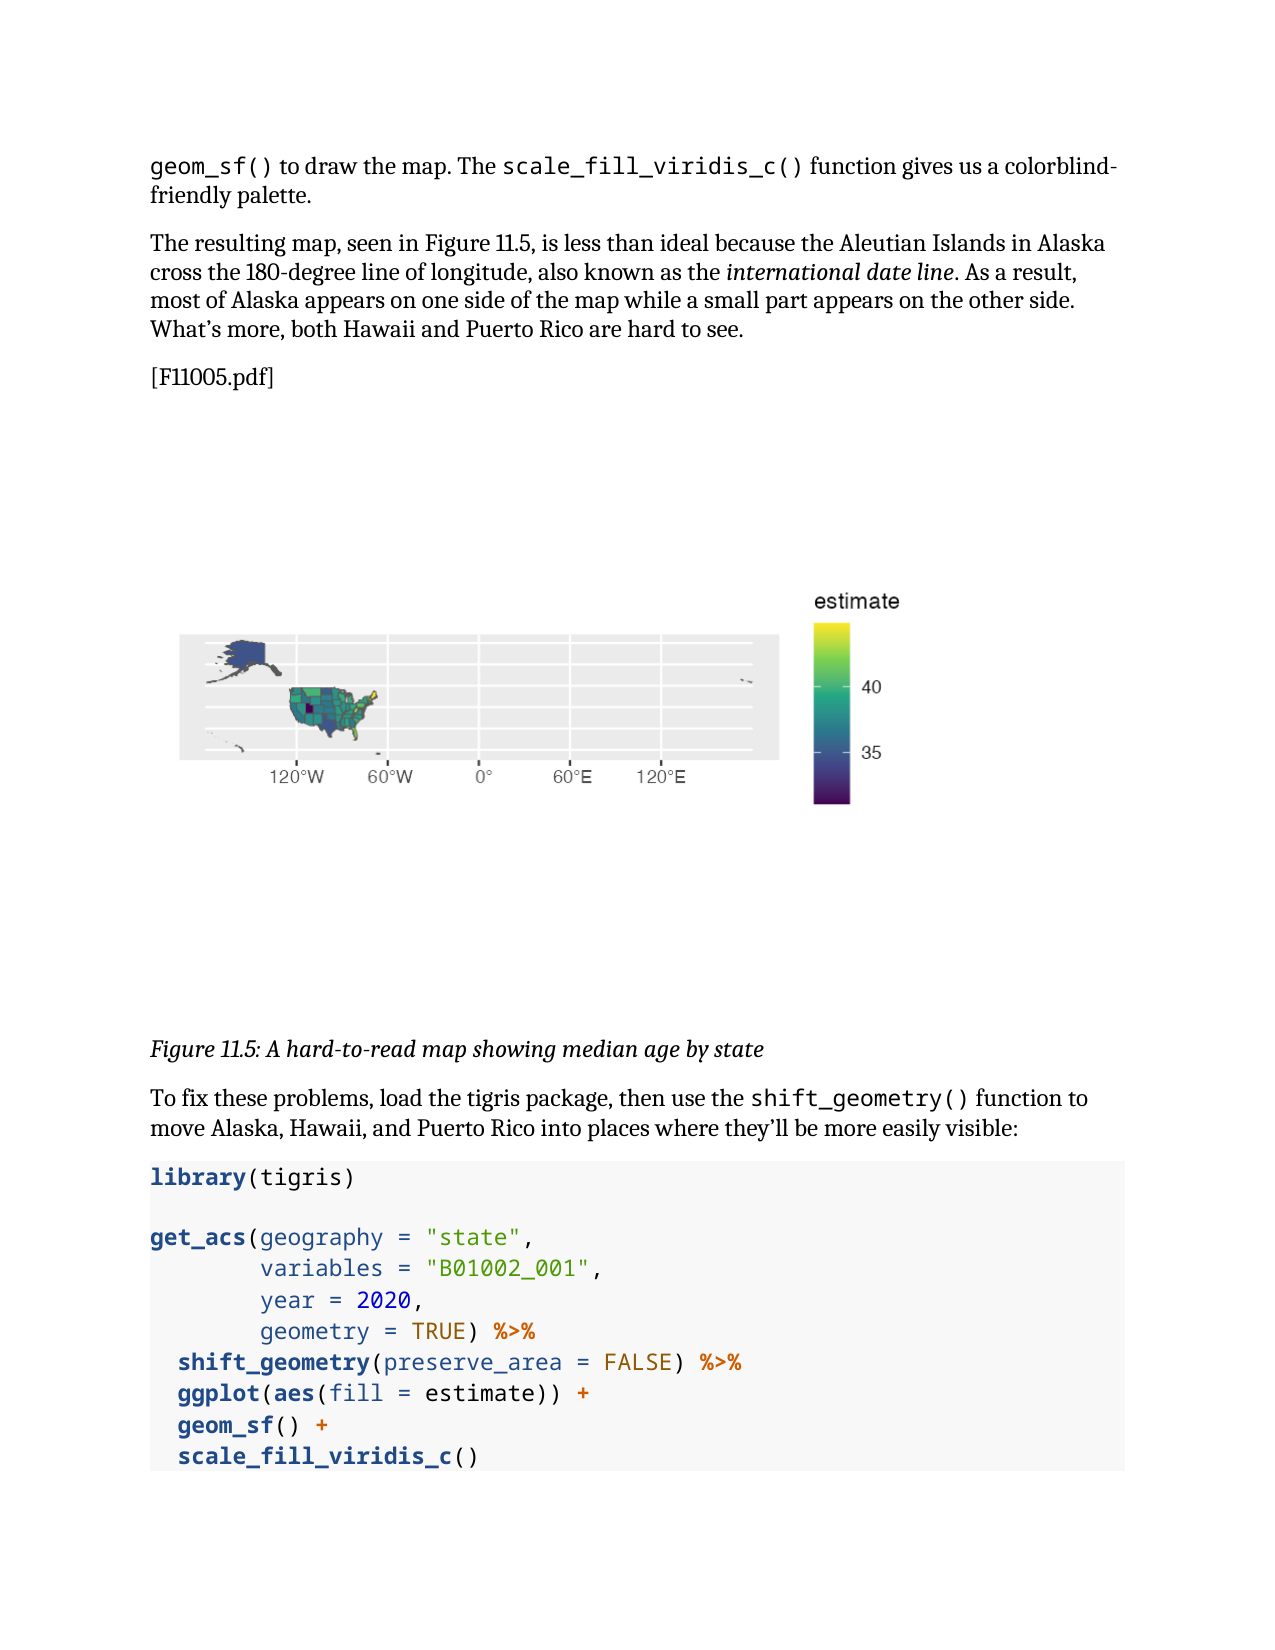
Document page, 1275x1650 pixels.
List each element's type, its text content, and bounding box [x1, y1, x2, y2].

text To fix these problems, load the tigris package, then use the shift_geometry() function to move Alaska, Hawaii, and Puerto Rico into places where they’ll be more easily visible: [150, 1082, 1125, 1142]
text [F11005.pdf] [150, 362, 1125, 391]
text Figure 11.5: A hard-to-read map showing median age by state [150, 1035, 1125, 1064]
picture [168, 410, 924, 1014]
text The resulting map, seen in Figure 11.5, is less than ideal because the Aleutian Islands in Alaska cross the 180-degree line of longitude, also known as the international date line. As a result, most of Alaska appears on one side of the map while a small part appears on the other side. What’s more, both Hawaii and Puerto Rico are hard to see. [150, 229, 1125, 344]
text library(tigris) get_acs(geography = "state", variables = "B01002_001", year = 2020, geometry = TRUE) %>% shift_geometry(preserve_area = FALSE) %>% ggplot(aes(fill = estimate)) + geom_sf() + scale_fill_viridis_c() [150, 1161, 1125, 1471]
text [150, 150, 1125, 210]
